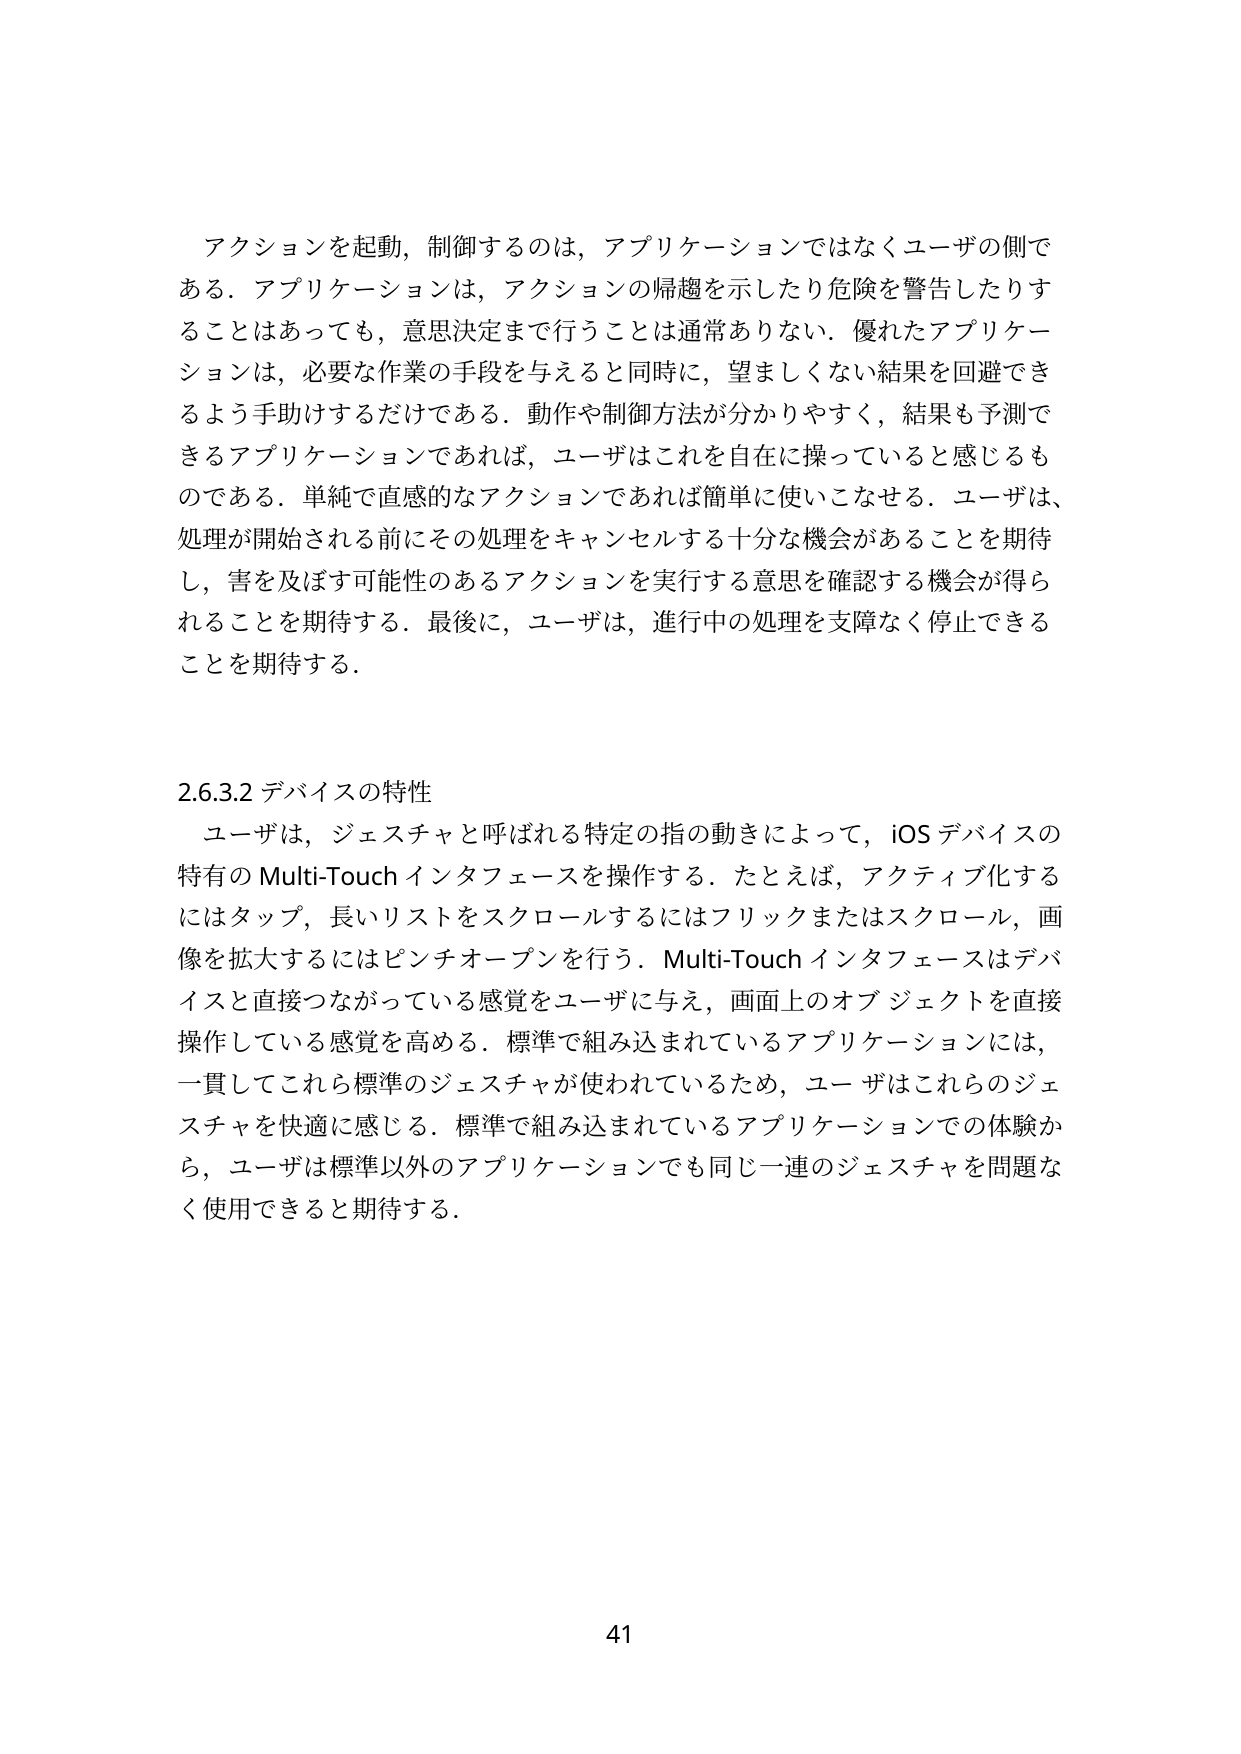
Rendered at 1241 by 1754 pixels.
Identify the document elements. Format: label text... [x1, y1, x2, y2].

text 2.6.3.2 デバイスの特性 [177, 770, 1063, 812]
text ユーザは，ジェスチャと呼ばれる特定の指の動きによって，iOSデバイスの特有のMulti-Touchインタフェースを操作する．たとえば，アクティブ化するにはタップ，長いリストをスクロールするにはフリックまたはスクロール，画像を拡大するにはピンチオープンを行う．Multi-Touchインタフェースはデバイスと直接つながっている感覚をユーザに与え，画面上のオブ ジェクトを直接操作している感覚を高める．標準で組み込まれているアプリケーションには，一貫してこれら標準のジェスチャが使われているため，ユー ザはこれらのジェスチャを快適に感じる．標準で組み込まれているアプリケーションでの体験から，ユーザは標準以外のアプリケーションでも同じ一連のジェスチャを問題なく使用できると期待する． [177, 812, 1063, 1228]
text アクションを起動，制御するのは，アプリケーションではなくユーザの側である．アプリケーションは，アクションの帰趨を示したり危険を警告したりすることはあっても，意思決定まで行うことは通常ありない．優れたアプリケーションは，必要な作業の手段を与えると同時に，望ましくない結果を回避できるよう手助けするだけである．動作や制御方法が分かりやすく，結果も予測できるアプリケーションであれば，ユーザはこれを自在に操っていると感じるものである．単純で直感的なアクションであれば簡単に使いこなせる．ユーザは、処理が開始される前にその処理をキャンセルする十分な機会があることを期待し，害を及ぼす可能性のあるアクションを実行する意思を確認する機会が得られることを期待する．最後に，ユーザは，進行中の処理を支障なく停止できることを期待する． [177, 225, 1063, 683]
